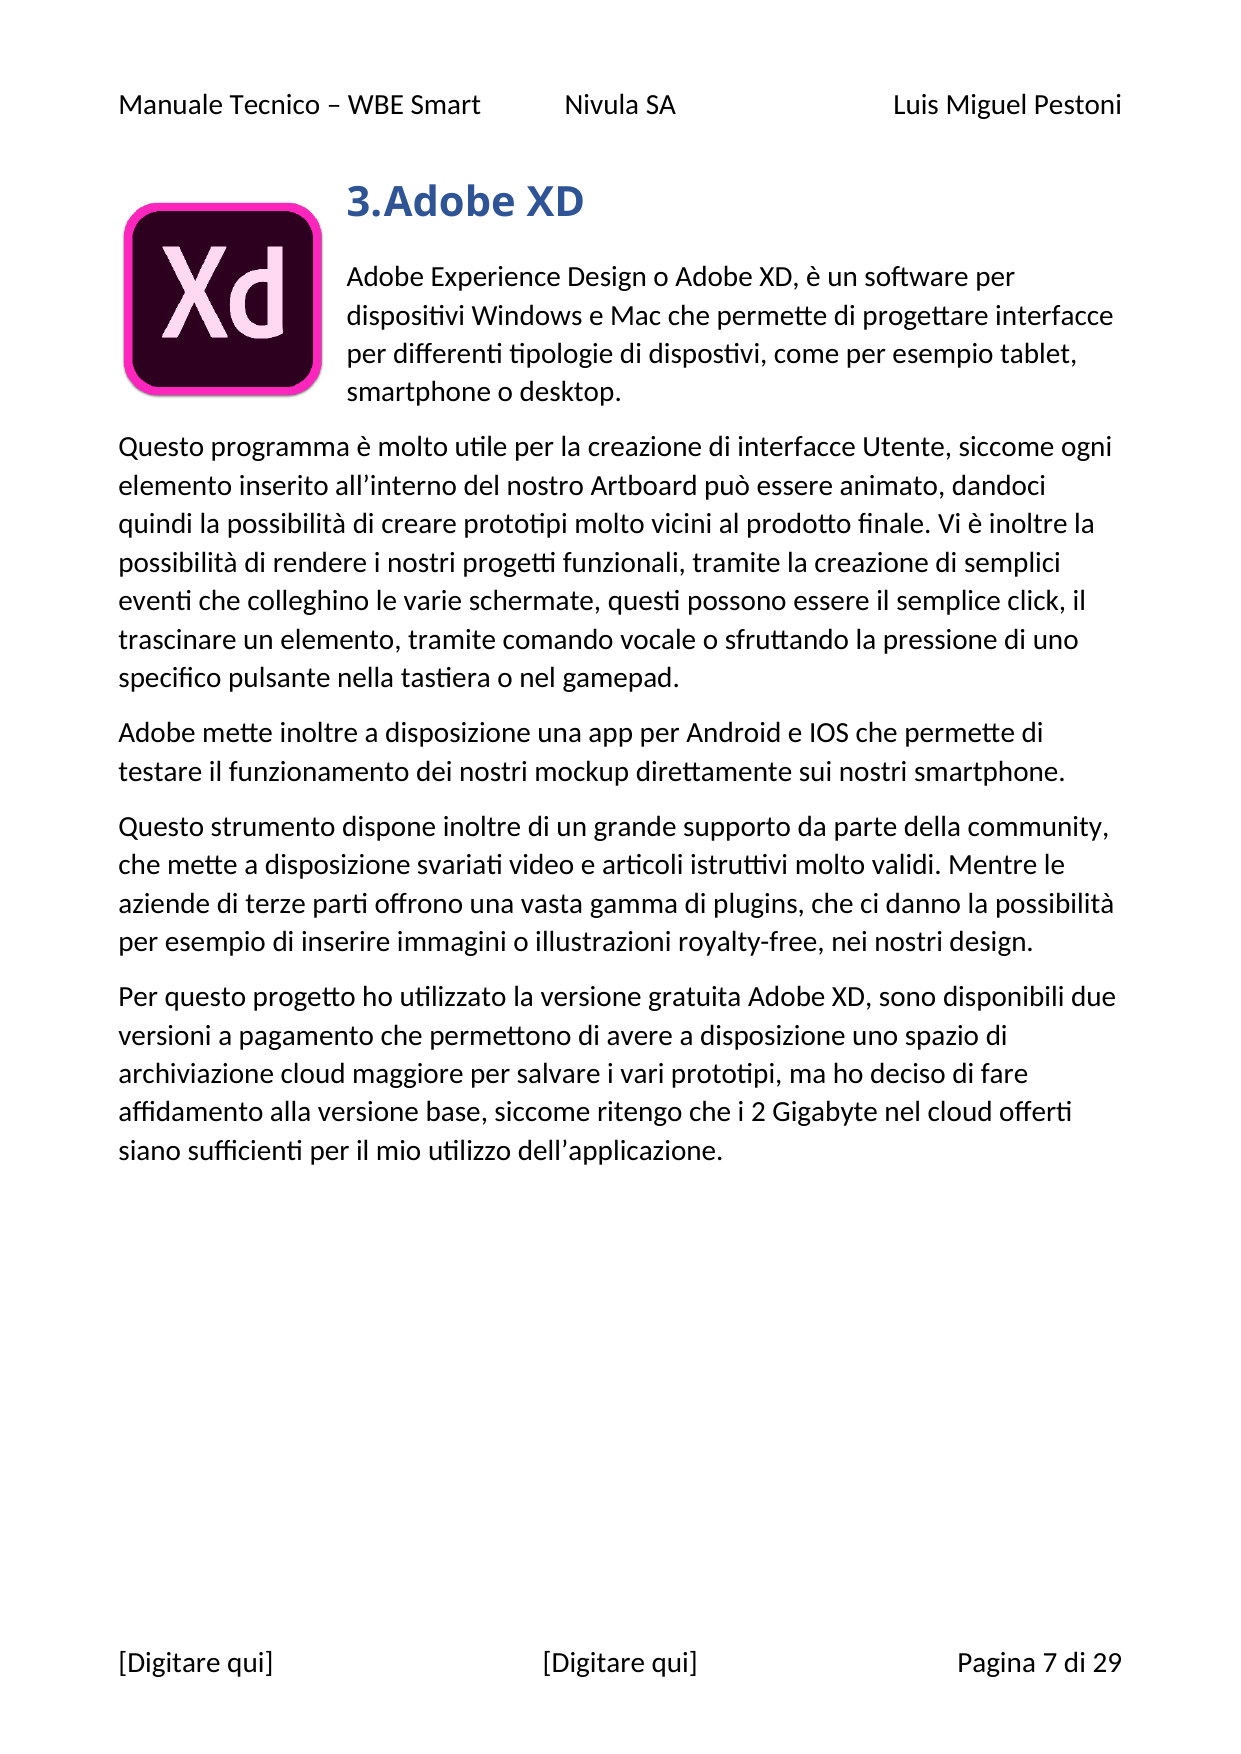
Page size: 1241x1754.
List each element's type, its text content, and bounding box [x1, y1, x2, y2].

subtitle Adobe XD [118, 172, 1122, 229]
text Adobe mette inoltre a disposizione una app per Android e IOS che permette di testare il funzionamento dei nostri mockup direttamente sui nostri smartphone. [118, 714, 1122, 788]
text Adobe Experience Design o Adobe XD, è un software per dispositivi Windows e Mac che permette di progettare interfacce per differenti tipologie di dispostivi, come per esempio tablet, smartphone o desktop. [328, 258, 1122, 409]
text Questo programma è molto utile per la creazione di interfacce Utente, siccome ogni elemento inserito all’interno del nostro Artboard può essere animato, dandoci quindi la possibilità di creare prototipi molto vicini al prodotto finale. Vi è inoltre la possibilità di rendere i nostri progetti funzionali, tramite la creazione di semplici eventi che colleghino le varie schermate, questi possono essere il semplice click, il trascinare un elemento, tramite comando vocale o sfruttando la pressione di uno specifico pulsante nella tastiera o nel gamepad. [118, 428, 1122, 695]
text Per questo progetto ho utilizzato la versione gratuita Adobe XD, sono disponibili due versioni a pagamento che permettono di avere a disposizione uno spazio di archiviazione cloud maggiore per salvare i vari prototipi, ma ho deciso di fare affidamento alla versione base, siccome ritengo che i 2 Gigabyte nel cloud offerti siano sufficienti per il mio utilizzo dell’applicazione. [118, 978, 1122, 1168]
text Questo strumento dispone inoltre di un grande supporto da parte della community, che mette a disposizione svariati video e articoli istruttivi molto validi. Mentre le aziende di terze parti offrono una vasta gamma di plugins, che ci danno la possibilità per esempio di inserire immagini o illustrazioni royalty-free, nei nostri design. [118, 808, 1122, 959]
picture [117, 199, 328, 410]
